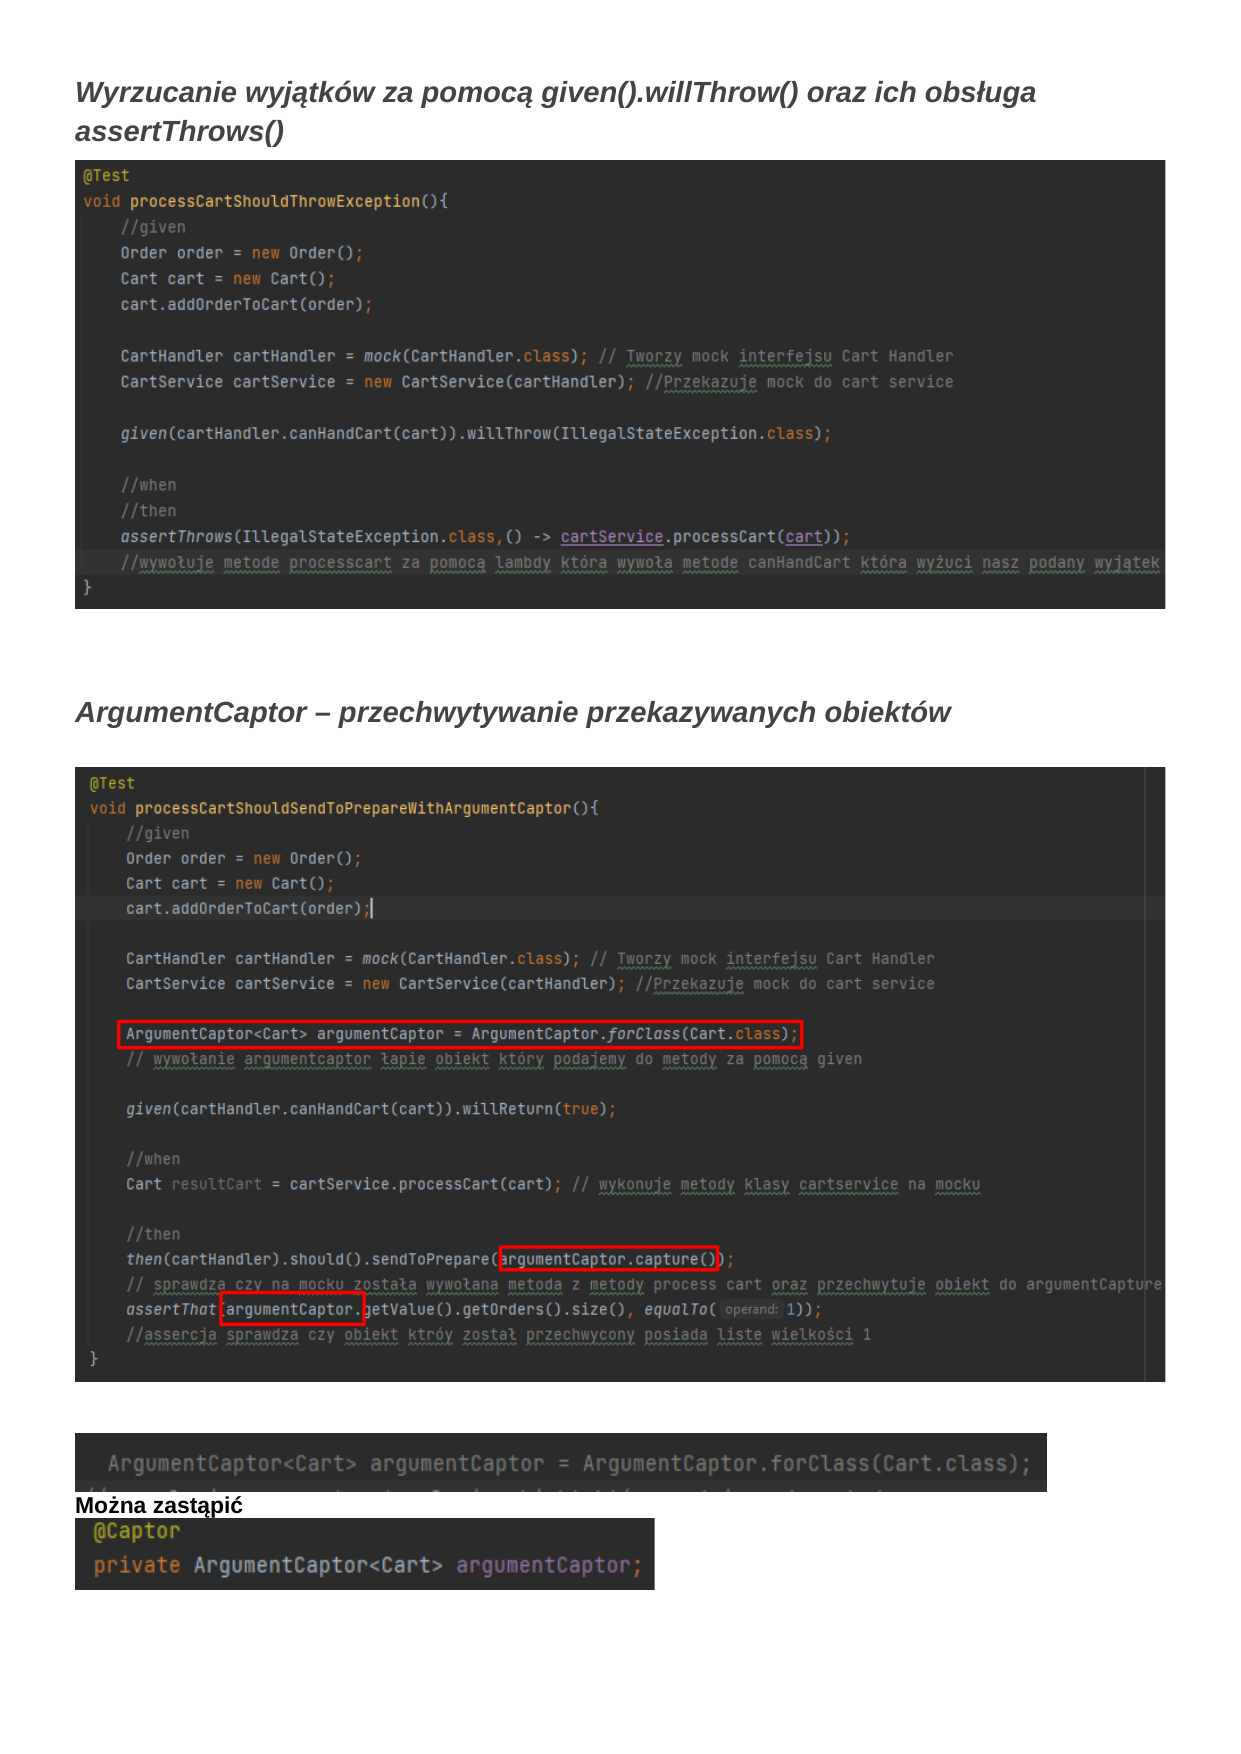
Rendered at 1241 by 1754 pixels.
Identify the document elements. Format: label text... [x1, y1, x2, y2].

picture [75, 1518, 655, 1590]
text ArgumentCaptor – przechwytywanie przekazywanych obiektów [75, 694, 1165, 728]
picture [75, 767, 1166, 1382]
picture [75, 1433, 1047, 1492]
picture [75, 160, 1166, 609]
text Można zastąpić [75, 1492, 1165, 1518]
text Wyrzucanie wyjątków za pomocą given().willThrow() oraz ich obsługa assertThrows() [75, 75, 1165, 147]
